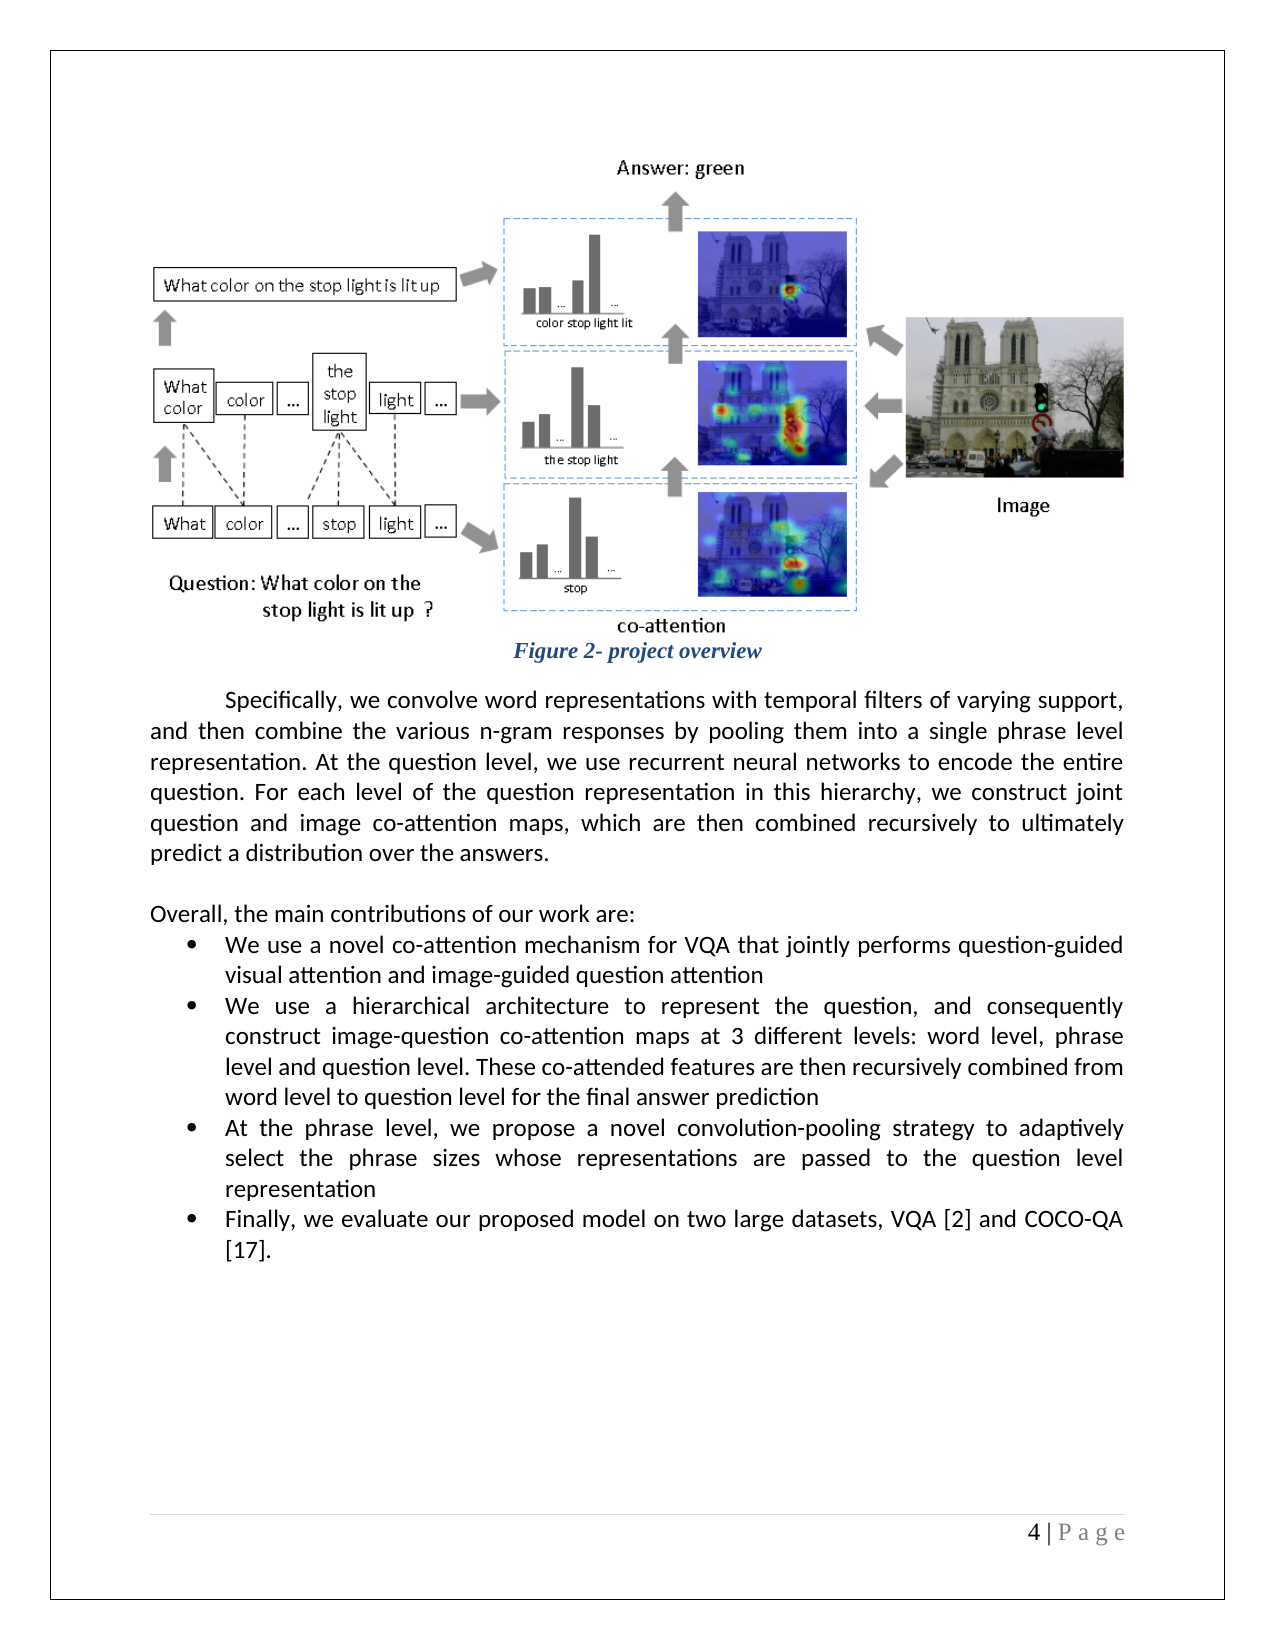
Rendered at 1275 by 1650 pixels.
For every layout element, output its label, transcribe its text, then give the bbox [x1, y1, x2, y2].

text Specifically, we convolve word representations with temporal filters of varying support, and then combine the various n-gram responses by pooling them into a single phrase level representation. At the question level, we use recurrent neural networks to encode the entire question. For each level of the question representation in this hierarchy, we construct joint question and image co-attention maps, which are then combined recursively to ultimately predict a distribution over the answers. [150, 685, 1125, 868]
list Finally, we evaluate our proposed model on two large datasets, VQA [2] and COCO-QA [17]. [187, 1203, 1125, 1264]
text Overall, the main contributions of our work are: [150, 898, 1125, 929]
text Figure 2- project overview [150, 638, 1125, 664]
list We use a novel co-attention mechanism for VQA that jointly performs question-guided visual attention and image-guided question attention [187, 929, 1125, 990]
list At the phrase level, we propose a novel convolution-pooling strategy to adaptively select the phrase sizes whose representations are passed to the question level representation [187, 1112, 1125, 1203]
list We use a hierarchical architecture to represent the question, and consequently construct image-question co-attention maps at 3 different levels: word level, phrase level and question level. These co-attended features are then recursively combined from word level to question level for the final answer prediction [187, 990, 1125, 1112]
picture [150, 150, 1125, 638]
